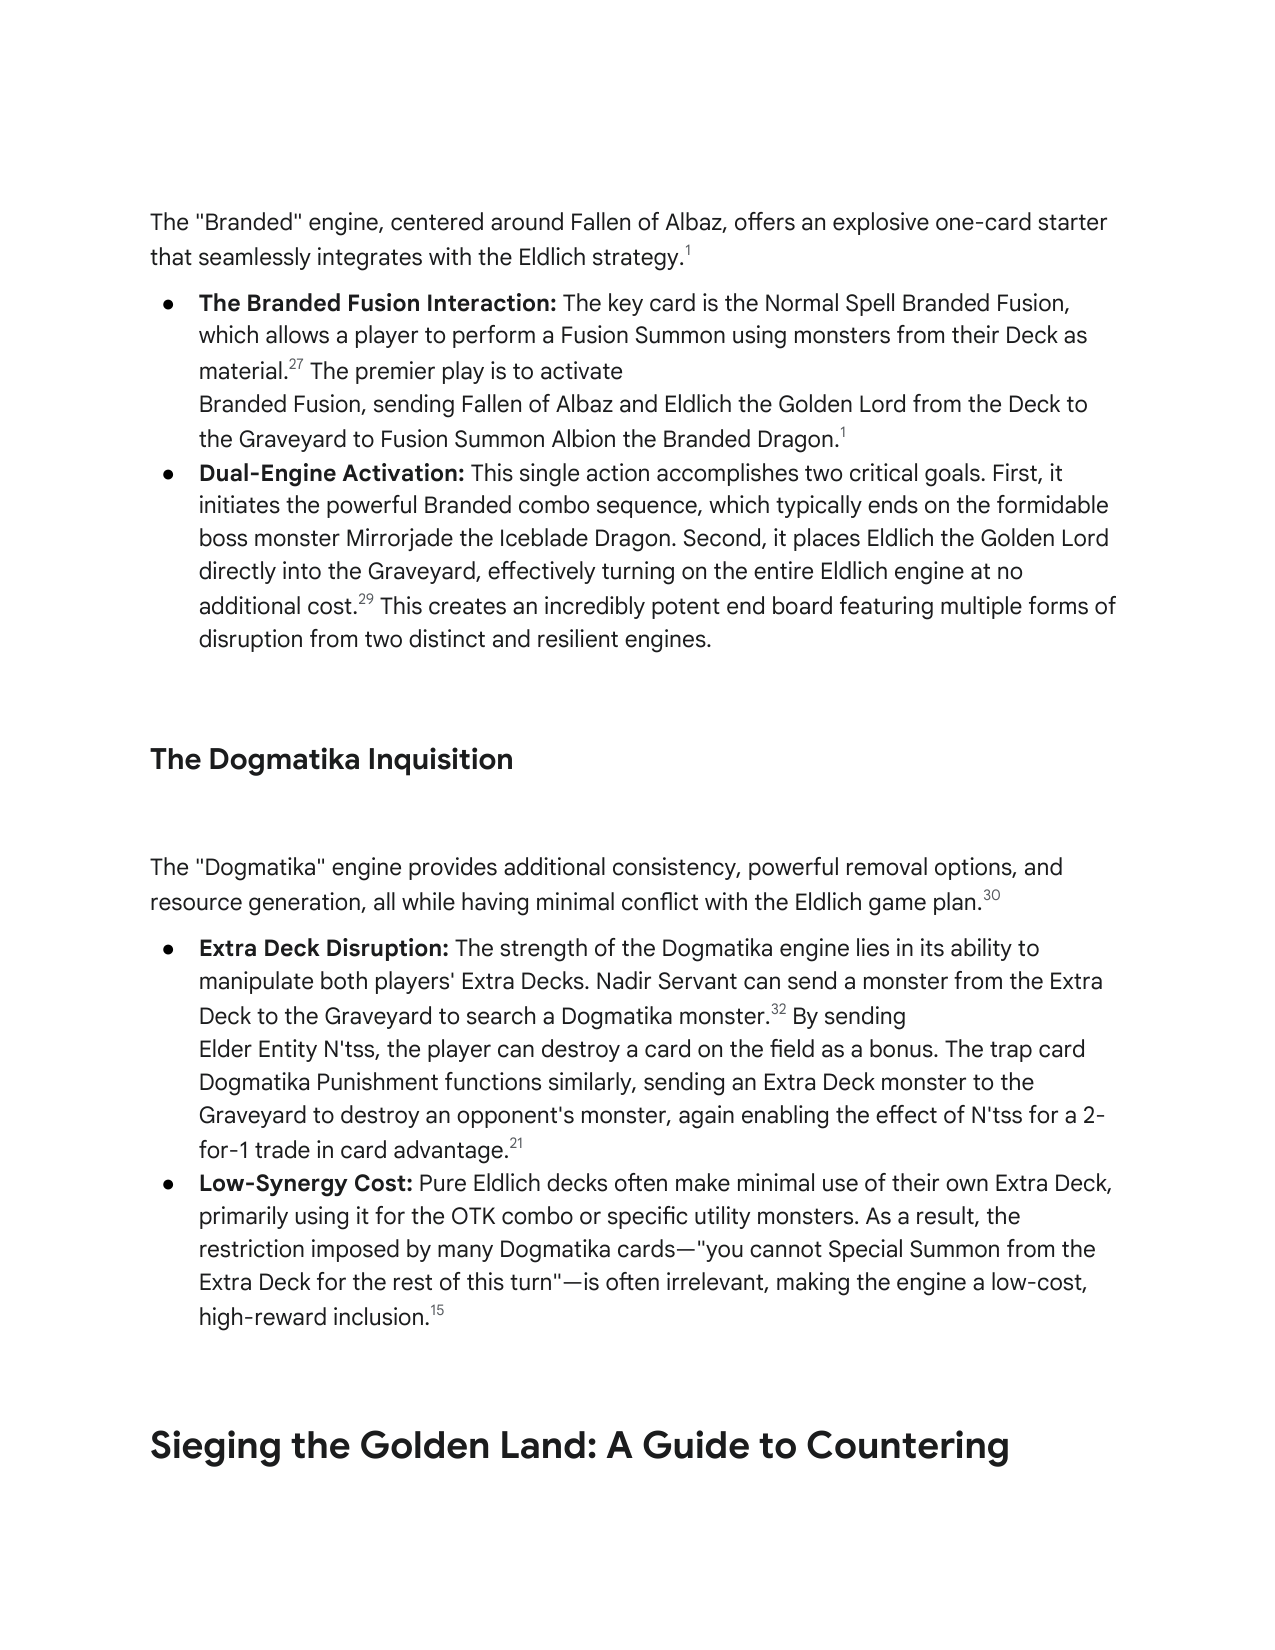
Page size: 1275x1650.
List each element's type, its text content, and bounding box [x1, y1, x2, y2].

text The "Dogmatika" engine provides additional consistency, powerful removal options, and resource generation, all while having minimal conflict with the Eldlich game plan.30 [150, 853, 1125, 917]
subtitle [150, 1422, 1125, 1469]
list Low-Synergy Cost: Pure Eldlich decks often make minimal use of their own Extra Deck, primarily using it for the OTK combo or specific utility monsters. As a result, the restriction imposed by many Dogmatika cards—"you cannot Special Summon from the Extra Deck for the rest of this turn"—is often irrelevant, making the engine a low-cost, high-reward inclusion.15 [161, 1170, 1125, 1332]
list Extra Deck Disruption: The strength of the Dogmatika engine lies in its ability to manipulate both players' Extra Decks. Nadir Servant can send a monster from the Extra Deck to the Graveyard to search a Dogmatika monster.32 By sending Elder Entity N'tss, the player can destroy a card on the field as a bonus. The trap card Dogmatika Punishment functions similarly, sending an Extra Deck monster to the Graveyard to destroy an opponent's monster, again enabling the effect of N'tss for a 2-for-1 trade in card advantage.21 [161, 934, 1125, 1165]
list The Branded Fusion Interaction: The key card is the Normal Spell Branded Fusion, which allows a player to perform a Fusion Summon using monsters from their Deck as material.27 The premier play is to activate Branded Fusion, sending Fallen of Albaz and Eldlich the Golden Lord from the Deck to the Graveyard to Fusion Summon Albion the Branded Dragon.1 [161, 289, 1125, 455]
text The "Branded" engine, centered around Fallen of Albaz, offers an explosive one-card starter that seamlessly integrates with the Eldlich strategy.1 [150, 208, 1125, 272]
subtitle The Dogmatika Inquisition [150, 741, 1125, 778]
list Dual-Engine Activation: This single action accomplishes two critical goals. First, it initiates the powerful Branded combo sequence, which typically ends on the formidable boss monster Mirrorjade the Iceblade Dragon. Second, it places Eldlich the Golden Lord directly into the Graveyard, effectively turning on the entire Eldlich engine at no additional cost.29 This creates an incredibly potent end board featuring multiple forms of disruption from two distinct and resilient engines. [161, 459, 1125, 654]
